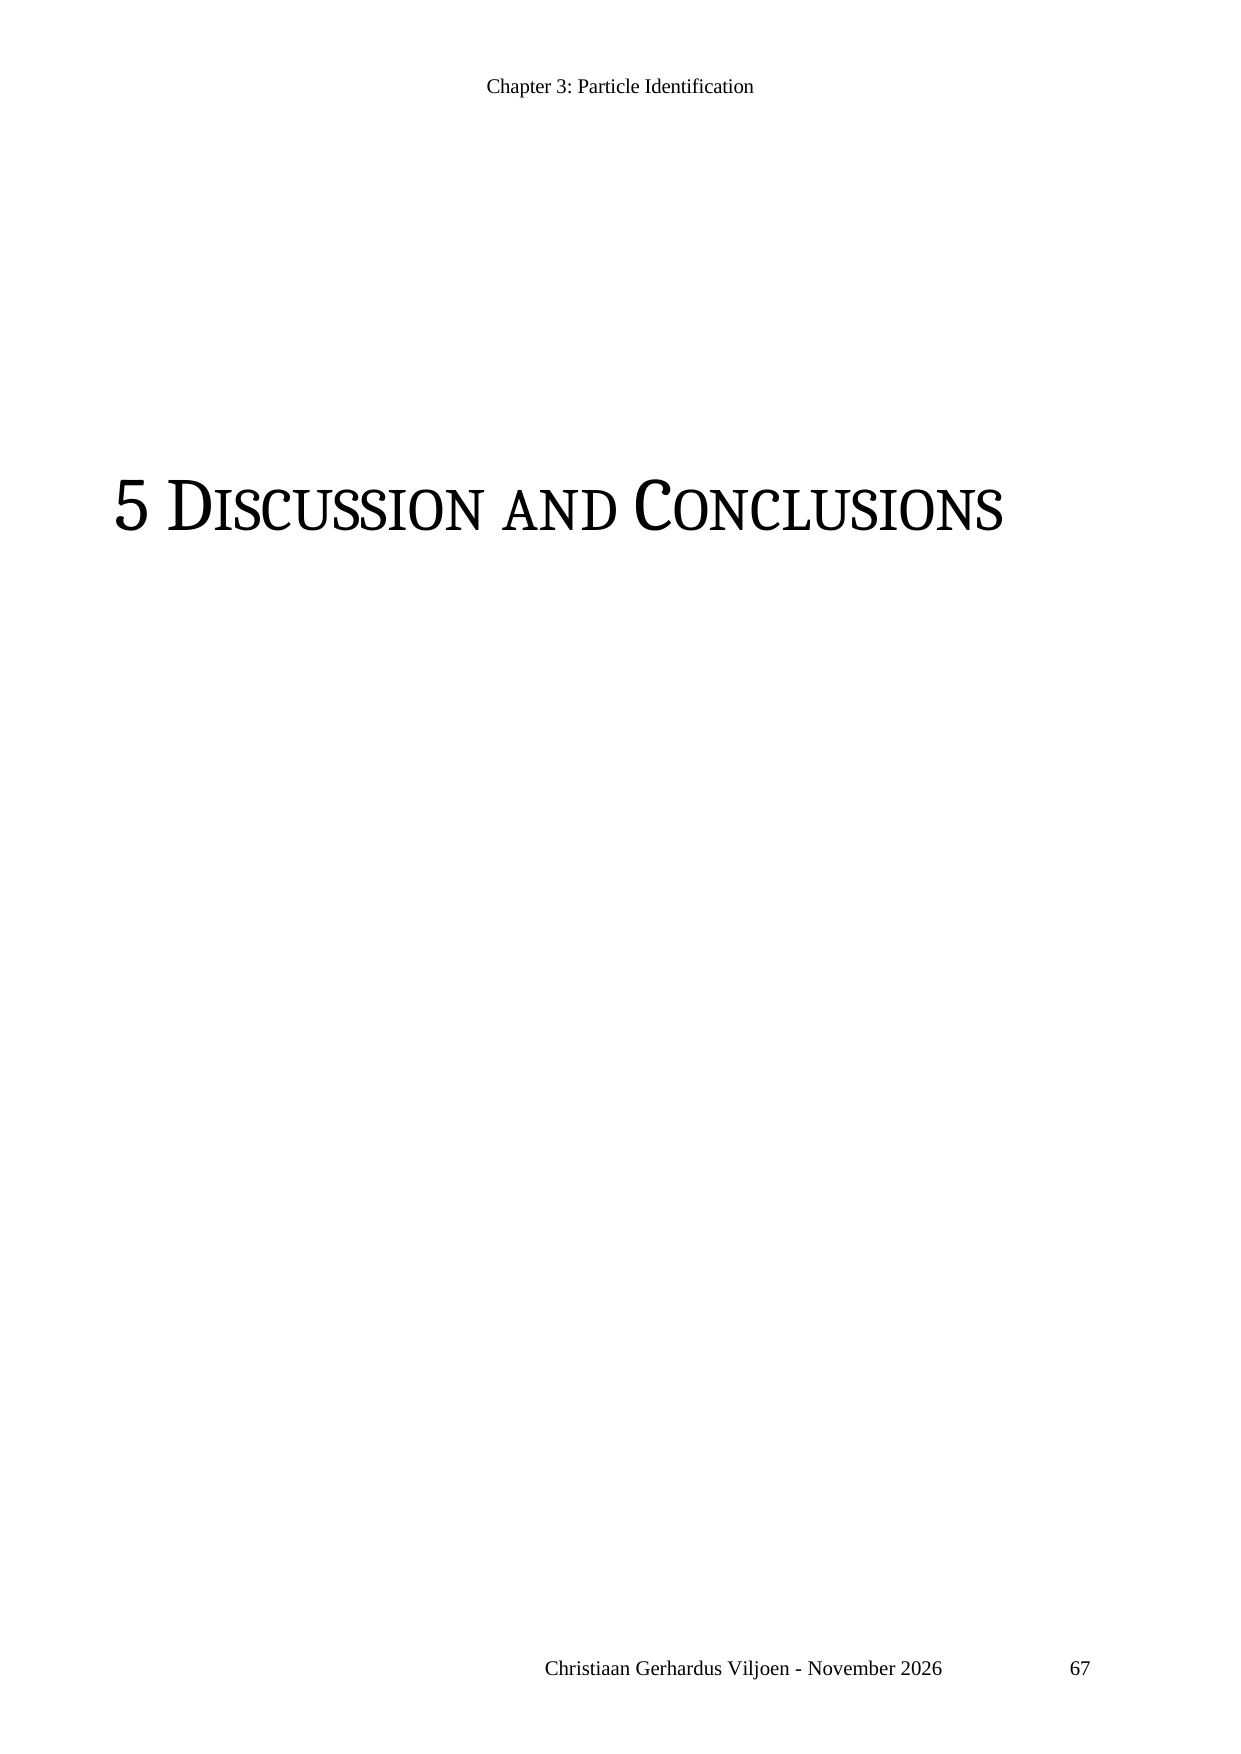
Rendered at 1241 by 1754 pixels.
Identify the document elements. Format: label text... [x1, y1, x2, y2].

subtitle Discussion and Conclusions [114, 462, 1090, 549]
